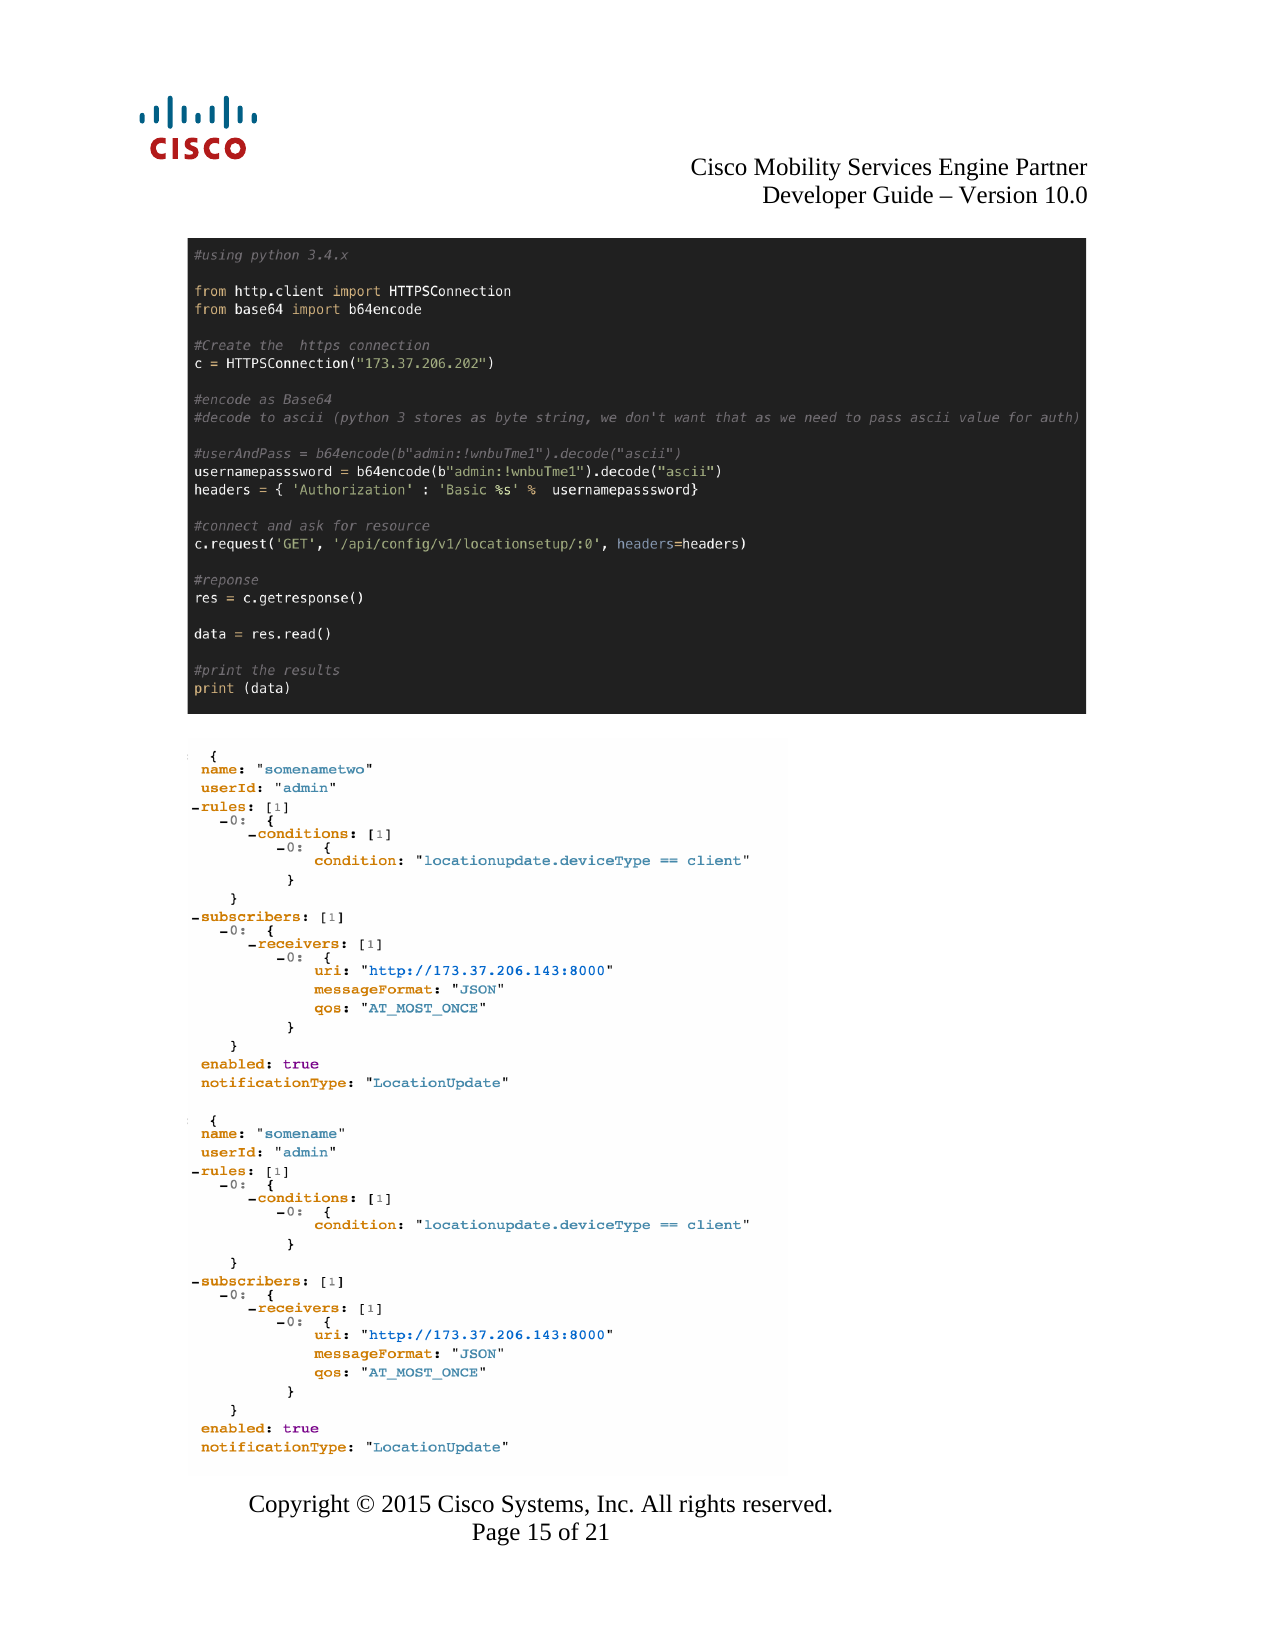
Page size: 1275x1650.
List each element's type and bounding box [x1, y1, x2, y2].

picture [187, 238, 1087, 714]
picture [187, 738, 788, 1476]
